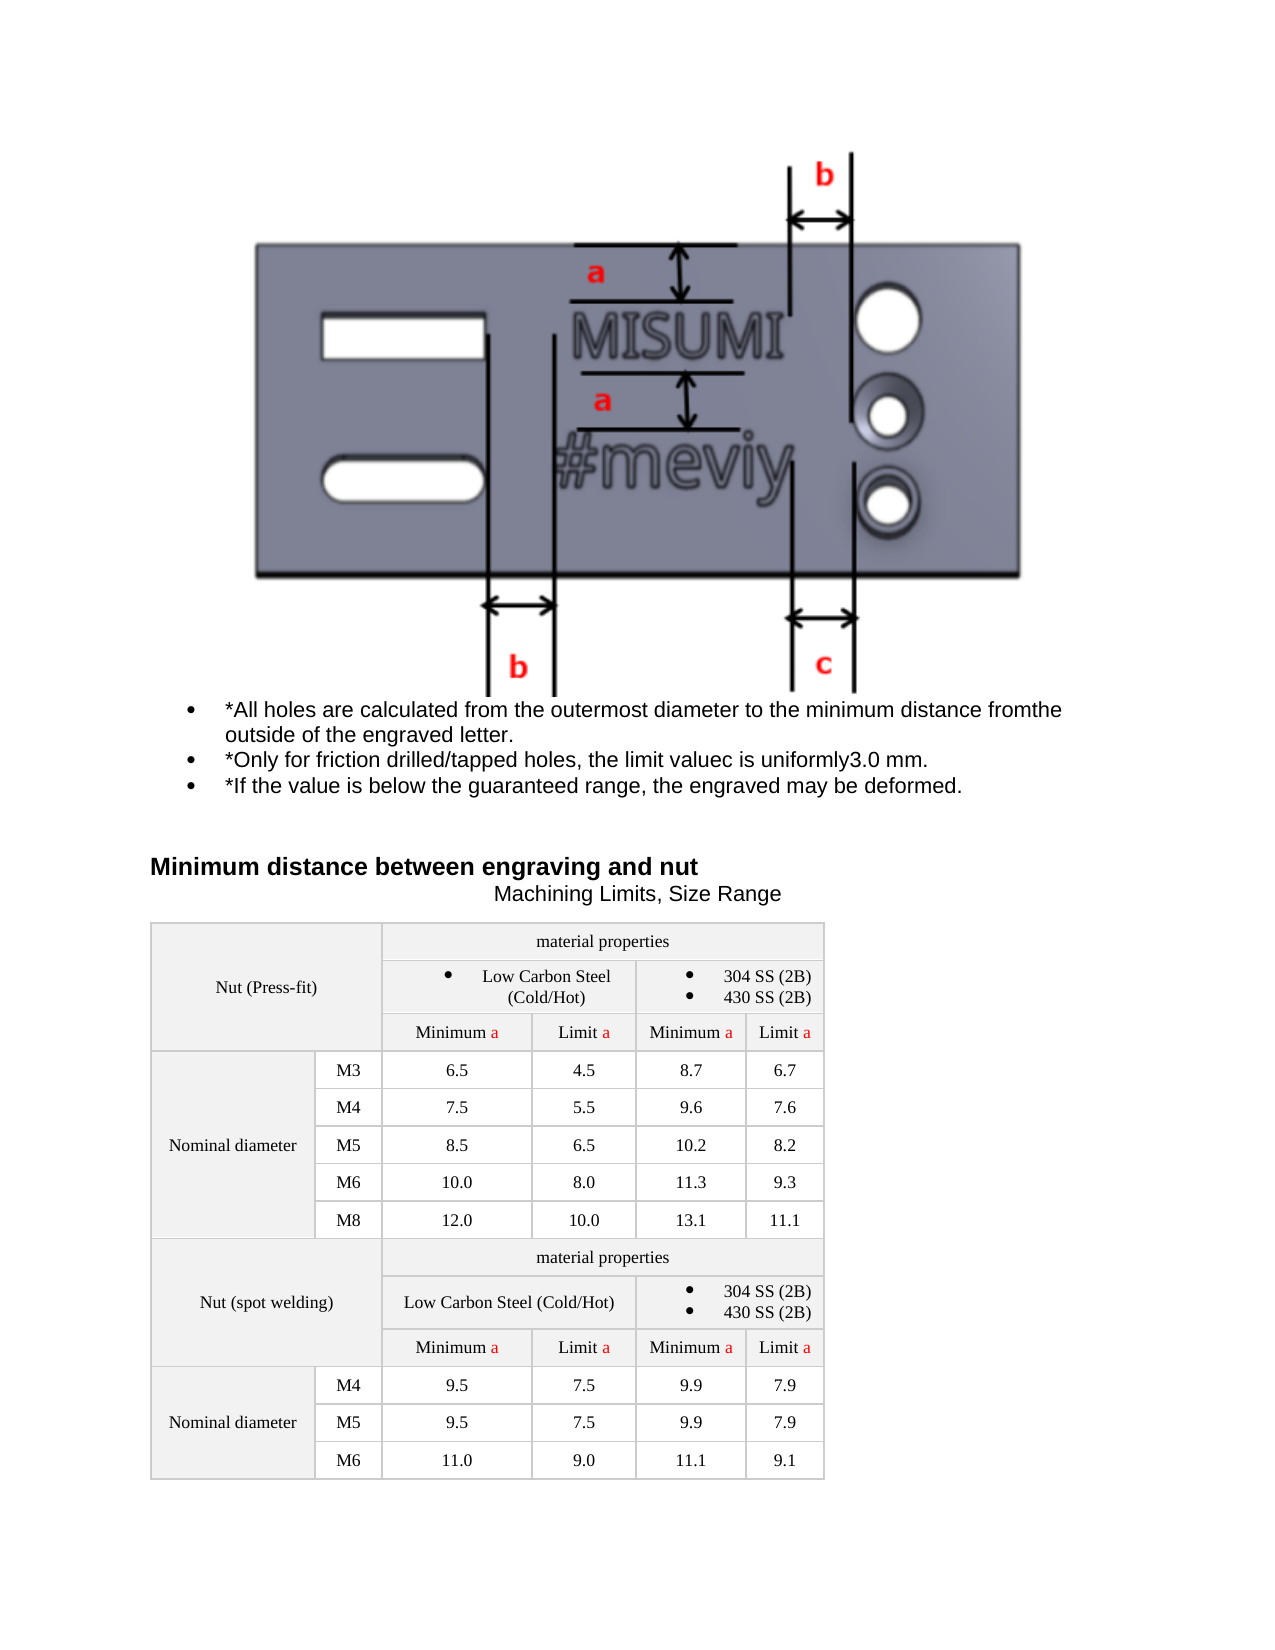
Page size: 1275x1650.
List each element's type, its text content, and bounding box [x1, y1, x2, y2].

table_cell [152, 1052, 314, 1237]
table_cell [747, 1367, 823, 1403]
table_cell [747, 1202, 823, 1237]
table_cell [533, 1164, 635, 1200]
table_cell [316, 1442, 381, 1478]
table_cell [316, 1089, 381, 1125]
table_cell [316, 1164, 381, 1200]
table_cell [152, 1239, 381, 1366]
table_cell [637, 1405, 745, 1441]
picture [246, 150, 1029, 697]
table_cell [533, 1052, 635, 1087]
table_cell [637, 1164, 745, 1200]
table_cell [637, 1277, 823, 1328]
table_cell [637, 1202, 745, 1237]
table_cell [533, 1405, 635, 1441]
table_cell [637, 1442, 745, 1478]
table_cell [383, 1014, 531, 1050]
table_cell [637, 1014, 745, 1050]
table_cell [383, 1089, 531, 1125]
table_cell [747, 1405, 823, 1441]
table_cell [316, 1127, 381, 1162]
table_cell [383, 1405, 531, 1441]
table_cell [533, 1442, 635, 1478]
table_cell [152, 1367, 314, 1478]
list *All holes are calculated from the outermost diameter to the minimum distance fromthe outside of the engraved letter. [187, 697, 1125, 747]
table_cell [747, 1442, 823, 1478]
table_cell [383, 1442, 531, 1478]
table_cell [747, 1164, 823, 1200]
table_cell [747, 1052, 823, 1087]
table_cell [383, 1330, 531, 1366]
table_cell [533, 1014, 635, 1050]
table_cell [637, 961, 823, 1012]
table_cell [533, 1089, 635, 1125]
list *Only for friction drilled/tapped holes, the limit valuec is uniformly3.0 mm. [187, 747, 1125, 772]
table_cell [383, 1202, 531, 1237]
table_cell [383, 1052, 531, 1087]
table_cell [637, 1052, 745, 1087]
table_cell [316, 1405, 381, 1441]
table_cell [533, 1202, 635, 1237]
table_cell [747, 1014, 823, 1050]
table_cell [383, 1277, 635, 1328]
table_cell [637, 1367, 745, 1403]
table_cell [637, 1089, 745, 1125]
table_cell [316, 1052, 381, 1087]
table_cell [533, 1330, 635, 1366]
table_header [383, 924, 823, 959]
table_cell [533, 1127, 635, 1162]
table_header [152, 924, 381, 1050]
text Machining Limits, Size Range [150, 881, 1125, 906]
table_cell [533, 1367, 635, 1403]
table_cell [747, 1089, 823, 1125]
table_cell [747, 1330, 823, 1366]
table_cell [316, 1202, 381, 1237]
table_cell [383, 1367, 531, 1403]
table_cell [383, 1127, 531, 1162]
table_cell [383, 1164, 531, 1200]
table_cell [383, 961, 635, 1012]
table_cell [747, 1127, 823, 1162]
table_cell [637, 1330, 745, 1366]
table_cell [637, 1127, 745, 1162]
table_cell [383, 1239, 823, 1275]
list *If the value is below the guaranteed range, the engraved may be deformed. [187, 772, 1125, 798]
text Minimum distance between engraving and nut [150, 852, 1125, 881]
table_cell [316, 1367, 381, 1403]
